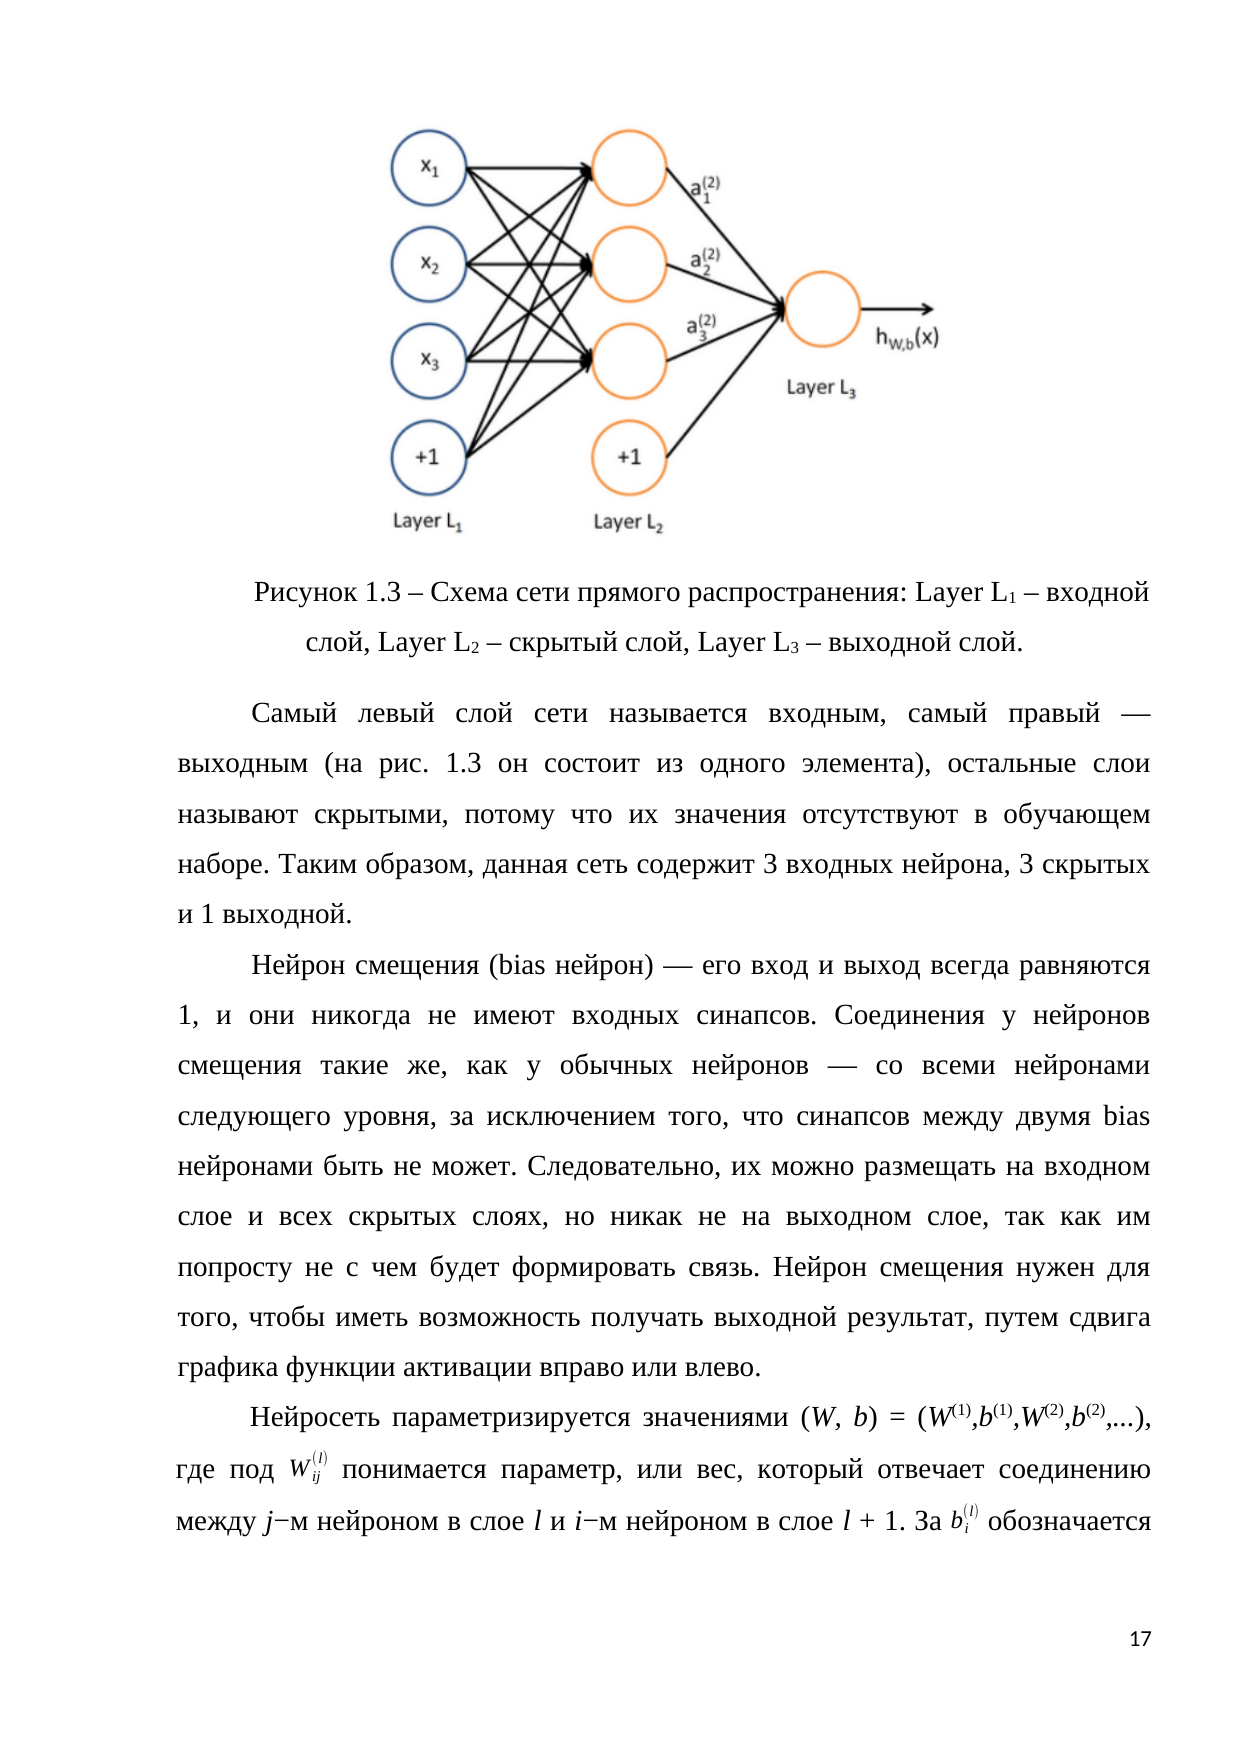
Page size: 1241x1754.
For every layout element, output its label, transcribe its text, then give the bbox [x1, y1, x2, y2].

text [176, 1399, 1152, 1537]
text Самый левый слой сети называется входным, самый правый — выходным (на рис. 1.3 он состоит из одного элемента), остальные слои называют скрытыми, потому что их значения отсутствуют в обучающем наборе. Таким образом, данная сеть содержит 3 входных нейрона, 3 скрытых и 1 выходной. [177, 695, 1152, 930]
picture [378, 118, 951, 544]
text Нейрон смещения (bias нейрон) — его вход и выход всегда равняются 1, и они никогда не имеют входных синапсов. Соединения у нейронов смещения такие же, как у обычных нейронов — со всеми нейронами следующего уровня, за исключением того, что синапсов между двумя bias нейронами быть не может. Следовательно, их можно размещать на входном слое и всех скрытых слоях, но никак не на выходном слое, так как им попросту не с чем будет формировать связь. Нейрон смещения нужен для того, чтобы иметь возможность получать выходной результат, путем сдвига графика функции активации вправо или влево. [177, 947, 1152, 1383]
text Рисунок 1.3 – Схема сети прямого распространения: Layer L1 – входной слой, Layer L2 – скрытый слой, Layer L3 – выходной слой. [177, 574, 1152, 658]
